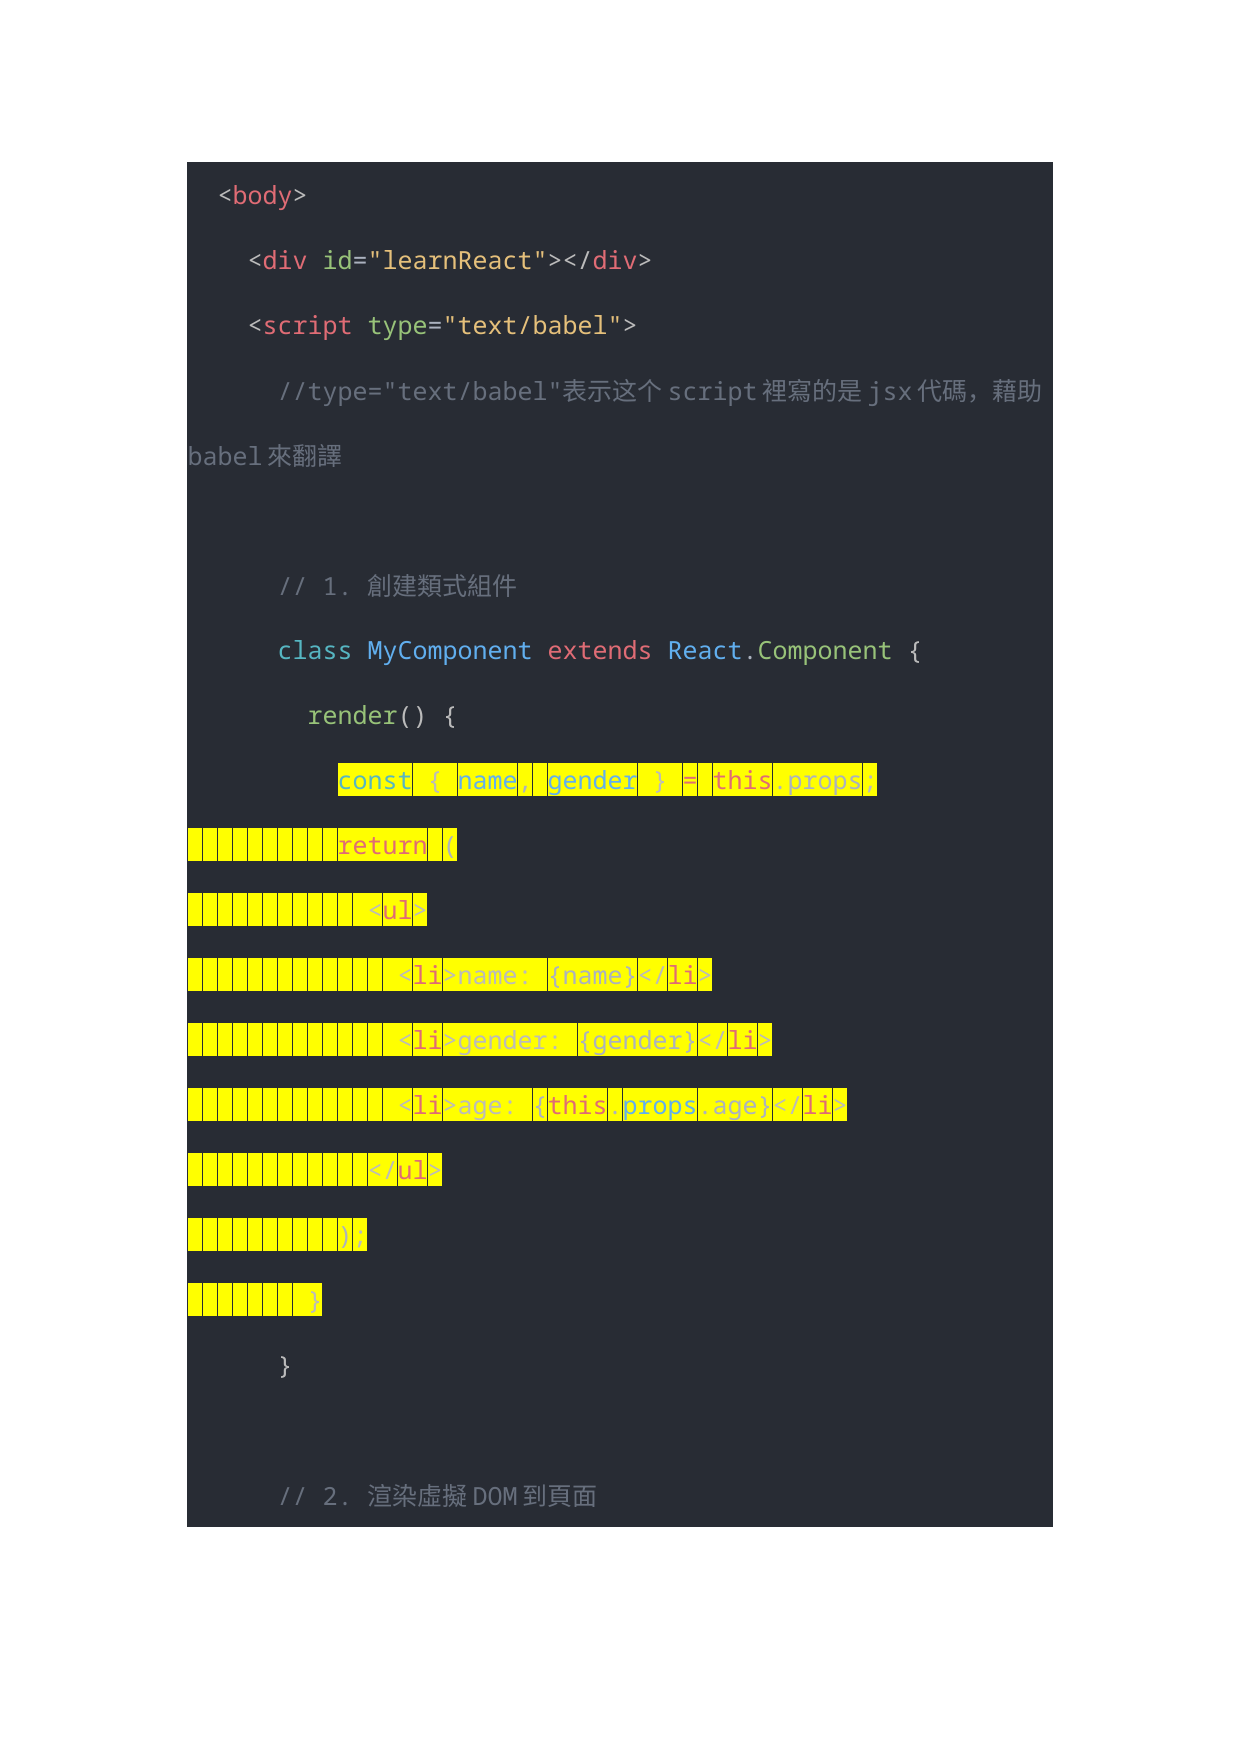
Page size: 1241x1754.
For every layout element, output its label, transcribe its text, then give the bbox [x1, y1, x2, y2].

text //type="text/babel"表示这个script裡寫的是jsx代碼，藉助babel來翻譯 [187, 357, 1053, 487]
text const { name, gender } = this.props; [187, 747, 1053, 812]
text <script type="text/babel"> [187, 292, 1053, 357]
text <ul> [187, 877, 1053, 942]
text <li>age: {this.props.age}</li> [187, 1072, 1053, 1137]
text <li>name: {name}</li> [187, 942, 1053, 1007]
text ); [187, 1202, 1053, 1267]
text // 2. 渲染虛擬DOM到頁面 [187, 1462, 1053, 1527]
text <body> [187, 162, 1053, 227]
text // 1. 創建類式組件 [187, 552, 1053, 617]
text <li>gender: {gender}</li> [187, 1007, 1053, 1072]
text </ul> [187, 1137, 1053, 1202]
text class MyComponent extends React.Component { [187, 617, 1053, 682]
text return ( [187, 812, 1053, 877]
text } [187, 1332, 1053, 1397]
text render() { [187, 682, 1053, 747]
text <div id="learnReact"></div> [187, 227, 1053, 292]
text } [187, 1267, 1053, 1332]
